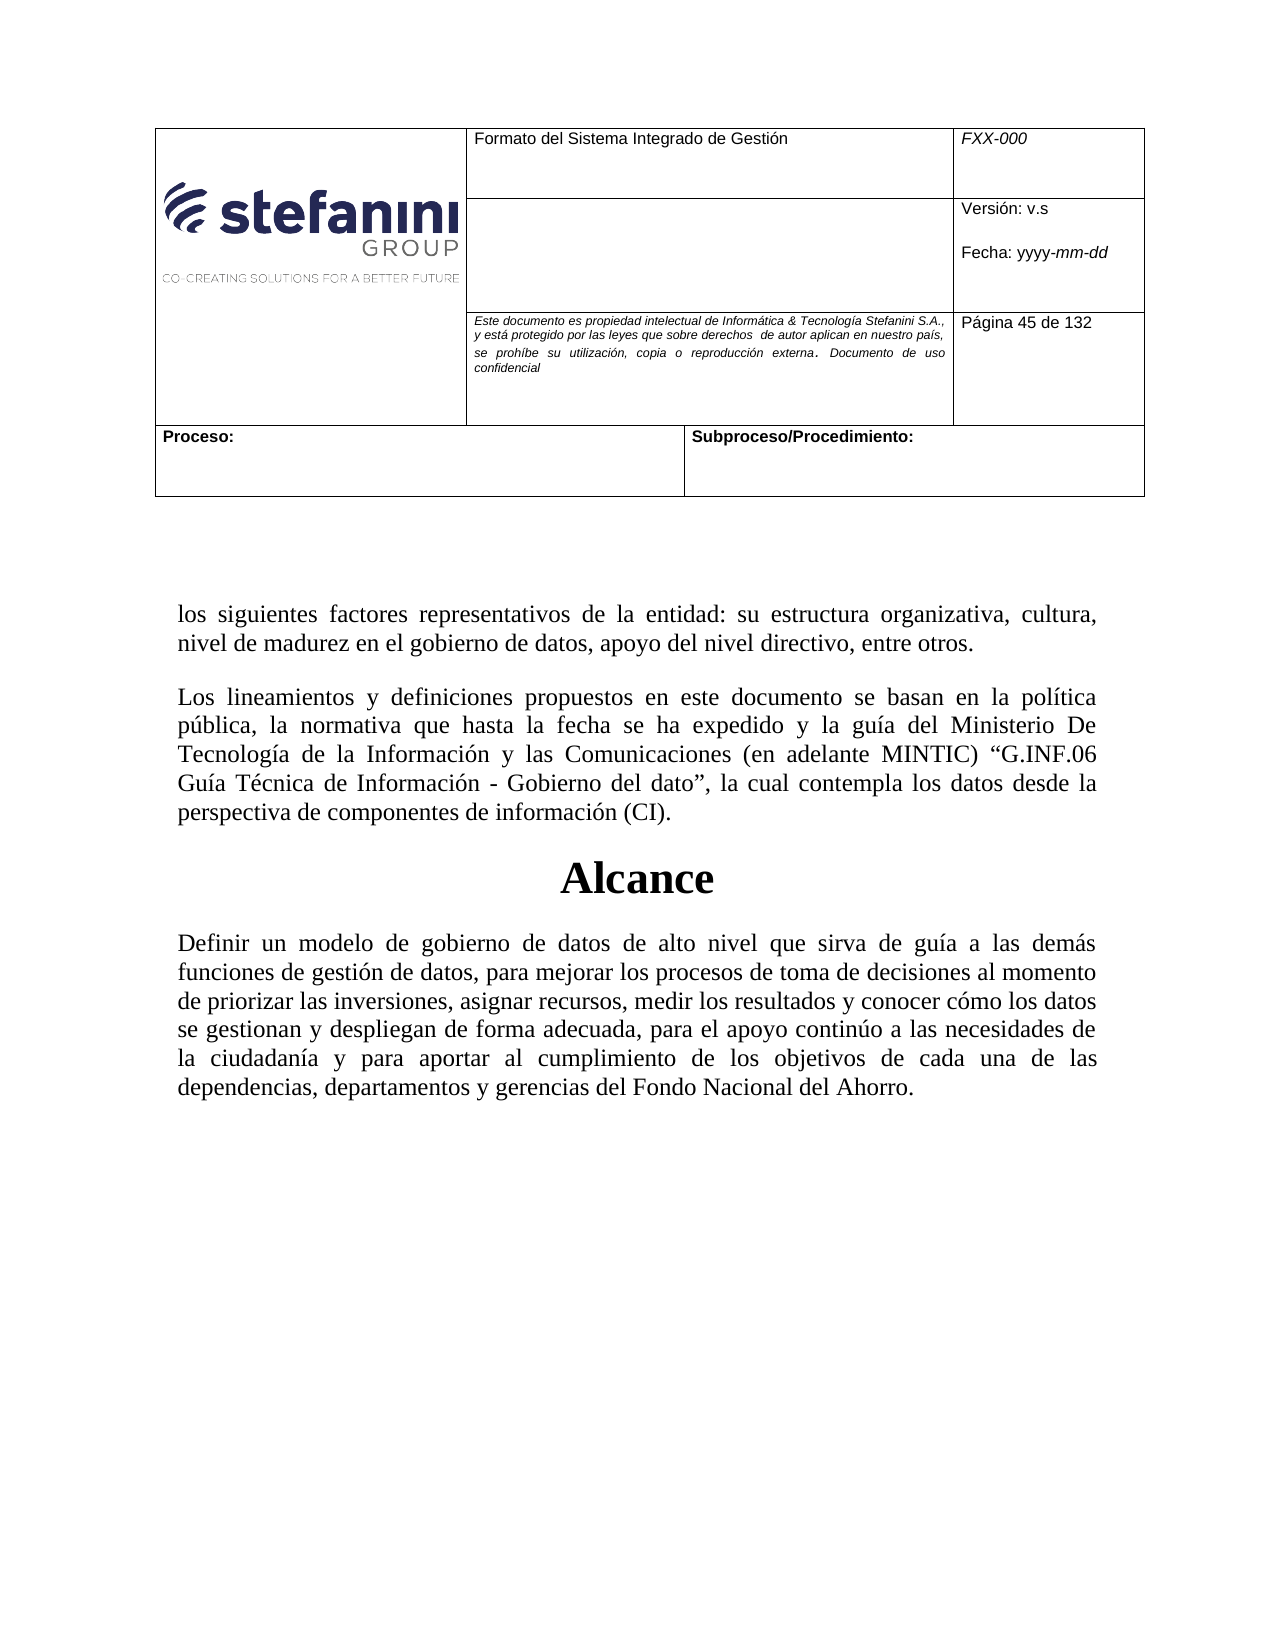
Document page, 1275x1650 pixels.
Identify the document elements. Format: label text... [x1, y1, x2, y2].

picture [162, 182, 460, 286]
text Los lineamientos y definiciones propuestos en este documento se basan en la política pública, la normativa que hasta la fecha se ha expedido y la guía del Ministerio De Tecnología de la Información y las Comunicaciones (en adelante MINTIC) “G.INF.06 Guía Técnica de Información - Gobierno del dato”, la cual contempla los datos desde la perspectiva de componentes de información (CI). [177, 682, 1098, 826]
text Definir un modelo de gobierno de datos de alto nivel que sirva de guía a las demás funciones de gestión de datos, para mejorar los procesos de toma de decisiones al momento de priorizar las inversiones, asignar recursos, medir los resultados y conocer cómo los datos se gestionan y despliegan de forma adecuada, para el apoyo continúo a las necesidades de la ciudadanía y para aportar al cumplimiento de los objetivos de cada una de las dependencias, departamentos y gerencias del Fondo Nacional del Ahorro. [177, 928, 1098, 1101]
text La elaboración de este documento se realizó mediante el análisis de los principales marcos de trabajo para la gestión de datos (MINTIC, DAMA, IBM) que existen en la actualidad, por parte de los integrantes del equipo del Fondo Nacional del Ahorro se tuvieron en cuenta los siguientes factores representativos de la entidad: su estructura organizativa, cultura, nivel de madurez en el gobierno de datos, apoyo del nivel directivo, entre otros. [177, 599, 1098, 657]
subtitle Alcance [177, 851, 1098, 903]
